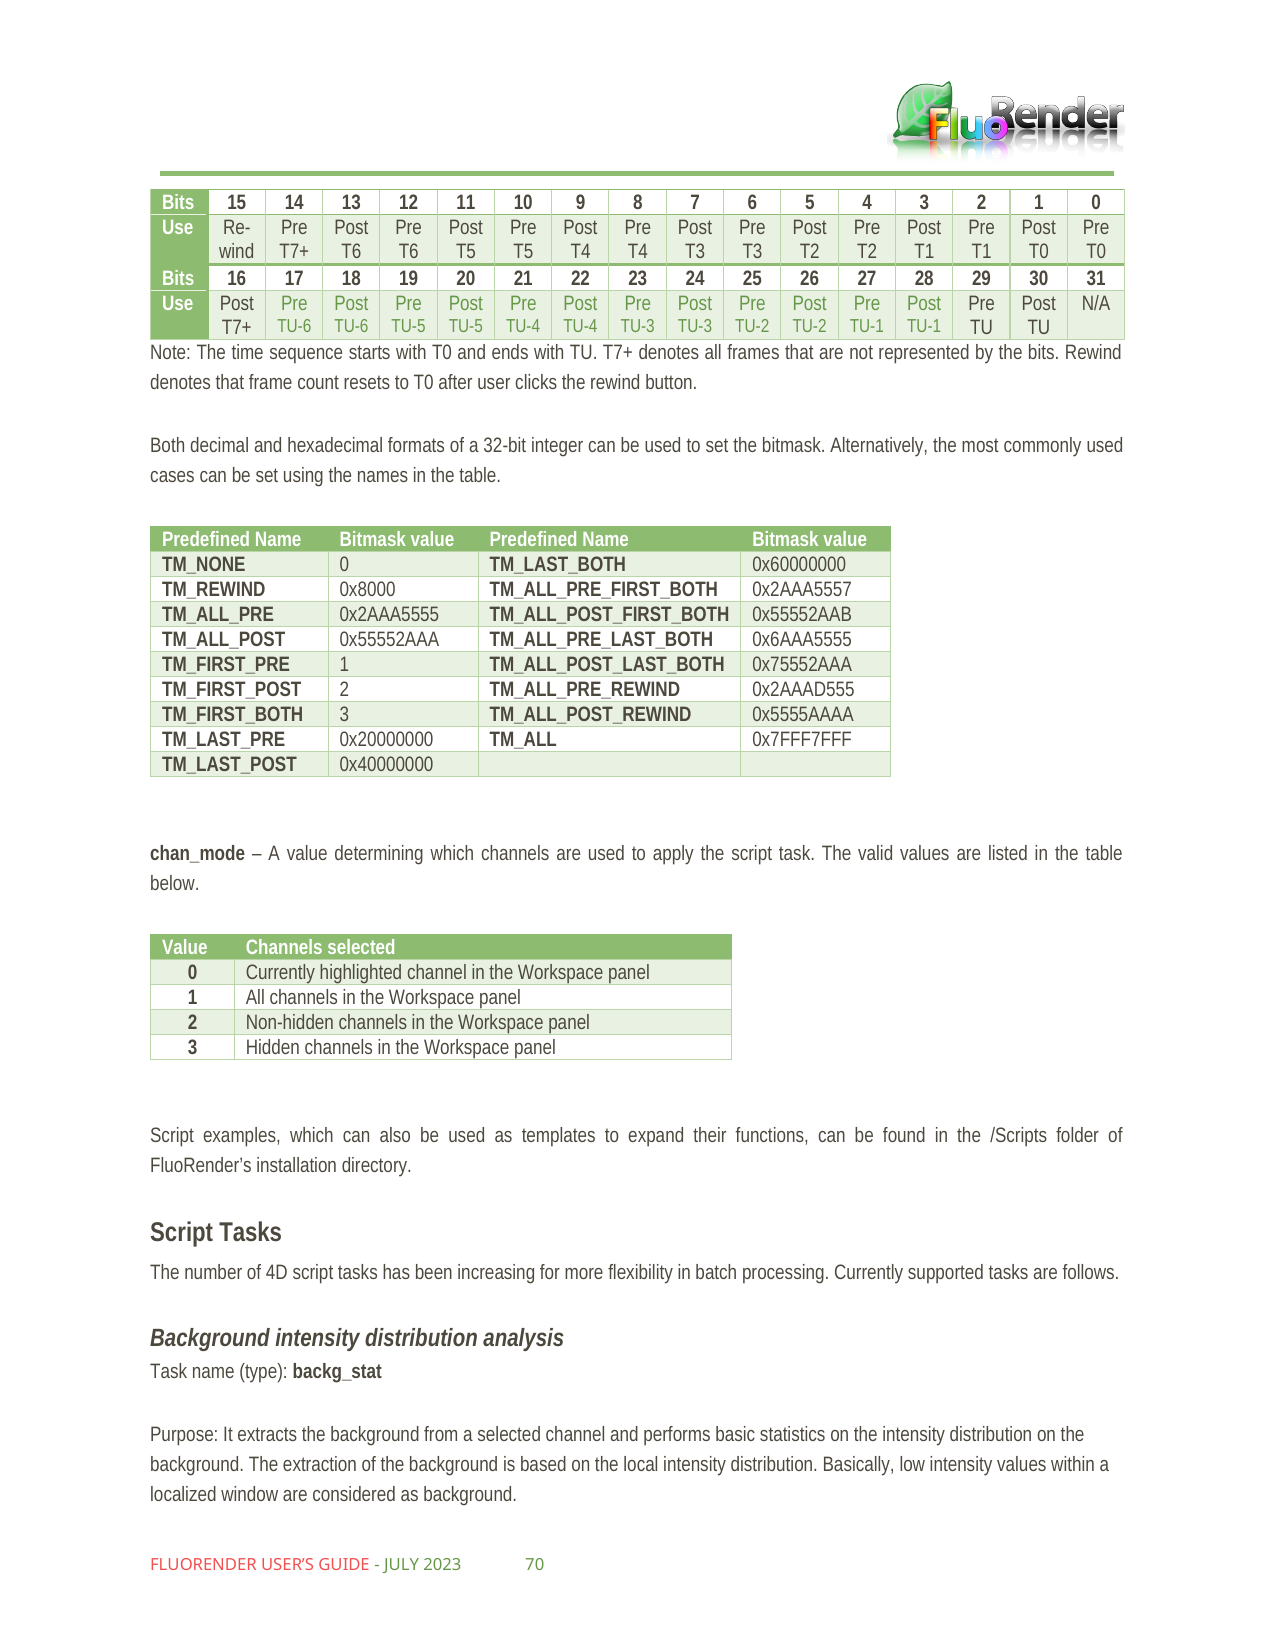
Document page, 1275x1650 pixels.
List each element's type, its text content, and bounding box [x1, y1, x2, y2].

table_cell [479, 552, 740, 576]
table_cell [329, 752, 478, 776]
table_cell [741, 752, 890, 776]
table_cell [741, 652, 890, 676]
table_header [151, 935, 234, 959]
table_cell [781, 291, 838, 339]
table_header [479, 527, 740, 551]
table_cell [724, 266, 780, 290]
subtitle Background intensity distribution analysis [150, 1323, 1125, 1351]
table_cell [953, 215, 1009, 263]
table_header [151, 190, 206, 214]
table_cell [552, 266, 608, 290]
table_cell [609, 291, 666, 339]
text chan_mode – A value determining which channels are used to apply the script task. The valid values are listed in the table below. [150, 841, 1125, 894]
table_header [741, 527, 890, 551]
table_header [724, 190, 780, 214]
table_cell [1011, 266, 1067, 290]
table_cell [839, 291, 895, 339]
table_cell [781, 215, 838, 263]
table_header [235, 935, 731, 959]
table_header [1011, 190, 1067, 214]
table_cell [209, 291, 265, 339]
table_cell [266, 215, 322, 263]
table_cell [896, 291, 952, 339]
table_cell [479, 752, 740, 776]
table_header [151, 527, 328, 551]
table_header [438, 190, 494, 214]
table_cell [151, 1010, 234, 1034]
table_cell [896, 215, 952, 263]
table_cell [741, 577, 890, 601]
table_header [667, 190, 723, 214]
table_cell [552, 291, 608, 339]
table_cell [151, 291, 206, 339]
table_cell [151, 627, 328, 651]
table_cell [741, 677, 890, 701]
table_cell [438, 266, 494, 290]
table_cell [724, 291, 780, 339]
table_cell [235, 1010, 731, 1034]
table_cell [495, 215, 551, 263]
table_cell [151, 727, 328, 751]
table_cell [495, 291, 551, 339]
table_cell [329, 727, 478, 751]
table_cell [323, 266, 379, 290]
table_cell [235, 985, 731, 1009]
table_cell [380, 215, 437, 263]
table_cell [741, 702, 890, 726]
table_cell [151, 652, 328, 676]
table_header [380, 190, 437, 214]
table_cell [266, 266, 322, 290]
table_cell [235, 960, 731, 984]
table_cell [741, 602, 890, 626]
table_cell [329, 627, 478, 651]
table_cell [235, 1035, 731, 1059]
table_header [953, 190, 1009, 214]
text Note: The time sequence starts with T0 and ends with TU. T7+ denotes all frames that are not represented by the bits. Rewind denotes that frame count resets to T0 after user clicks the rewind button. [150, 340, 1125, 394]
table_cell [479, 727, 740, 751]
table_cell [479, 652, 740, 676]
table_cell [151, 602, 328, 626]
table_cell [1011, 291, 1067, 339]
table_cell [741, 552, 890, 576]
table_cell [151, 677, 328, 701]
picture [887, 75, 1125, 165]
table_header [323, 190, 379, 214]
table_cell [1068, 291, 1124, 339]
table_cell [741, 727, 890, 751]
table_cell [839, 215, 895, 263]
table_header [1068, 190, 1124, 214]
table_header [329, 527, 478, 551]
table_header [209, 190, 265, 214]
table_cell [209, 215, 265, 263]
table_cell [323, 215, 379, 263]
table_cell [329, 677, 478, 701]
subtitle Script Tasks [150, 1216, 1125, 1247]
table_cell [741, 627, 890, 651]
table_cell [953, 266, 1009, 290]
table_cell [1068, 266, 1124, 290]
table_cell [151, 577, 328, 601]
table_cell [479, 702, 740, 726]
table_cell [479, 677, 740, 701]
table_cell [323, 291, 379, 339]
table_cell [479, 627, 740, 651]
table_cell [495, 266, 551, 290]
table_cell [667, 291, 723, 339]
text Task name (type): backg_stat [150, 1358, 1125, 1382]
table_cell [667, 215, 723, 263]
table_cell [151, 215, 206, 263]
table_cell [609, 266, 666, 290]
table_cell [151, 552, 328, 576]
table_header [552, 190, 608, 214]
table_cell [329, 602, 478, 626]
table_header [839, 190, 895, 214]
text Script examples, which can also be used as templates to expand their functions, can be found in the /Scripts folder of FluoRender’s installation directory. [150, 1123, 1125, 1177]
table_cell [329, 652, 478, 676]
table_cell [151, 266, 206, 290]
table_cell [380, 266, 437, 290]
text The number of 4D script tasks has been increasing for more flexibility in batch processing. Currently supported tasks are follows. [150, 1259, 1125, 1283]
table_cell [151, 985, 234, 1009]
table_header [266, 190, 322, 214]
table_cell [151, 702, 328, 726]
text Both decimal and hexadecimal formats of a 32-bit integer can be used to set the bitmask. Alternatively, the most commonly used cases can be set using the names in the table. [150, 433, 1125, 487]
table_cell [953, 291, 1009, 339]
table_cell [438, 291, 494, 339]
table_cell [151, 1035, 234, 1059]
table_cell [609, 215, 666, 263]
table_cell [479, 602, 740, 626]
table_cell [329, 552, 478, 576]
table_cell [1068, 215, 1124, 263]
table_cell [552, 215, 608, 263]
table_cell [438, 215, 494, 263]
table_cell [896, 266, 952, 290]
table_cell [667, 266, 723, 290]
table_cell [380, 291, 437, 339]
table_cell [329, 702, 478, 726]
text Purpose: It extracts the background from a selected channel and performs basic statistics on the intensity distribution on the background. The extraction of the background is based on the local intensity distribution. Basically, low intensity values within a localized window are considered as background. [150, 1422, 1125, 1506]
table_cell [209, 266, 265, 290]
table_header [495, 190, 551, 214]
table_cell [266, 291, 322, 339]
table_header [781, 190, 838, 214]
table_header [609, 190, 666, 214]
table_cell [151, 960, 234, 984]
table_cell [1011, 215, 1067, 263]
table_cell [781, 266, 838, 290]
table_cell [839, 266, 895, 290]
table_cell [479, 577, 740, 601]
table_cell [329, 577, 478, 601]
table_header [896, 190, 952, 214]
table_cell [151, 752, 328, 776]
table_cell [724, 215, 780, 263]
